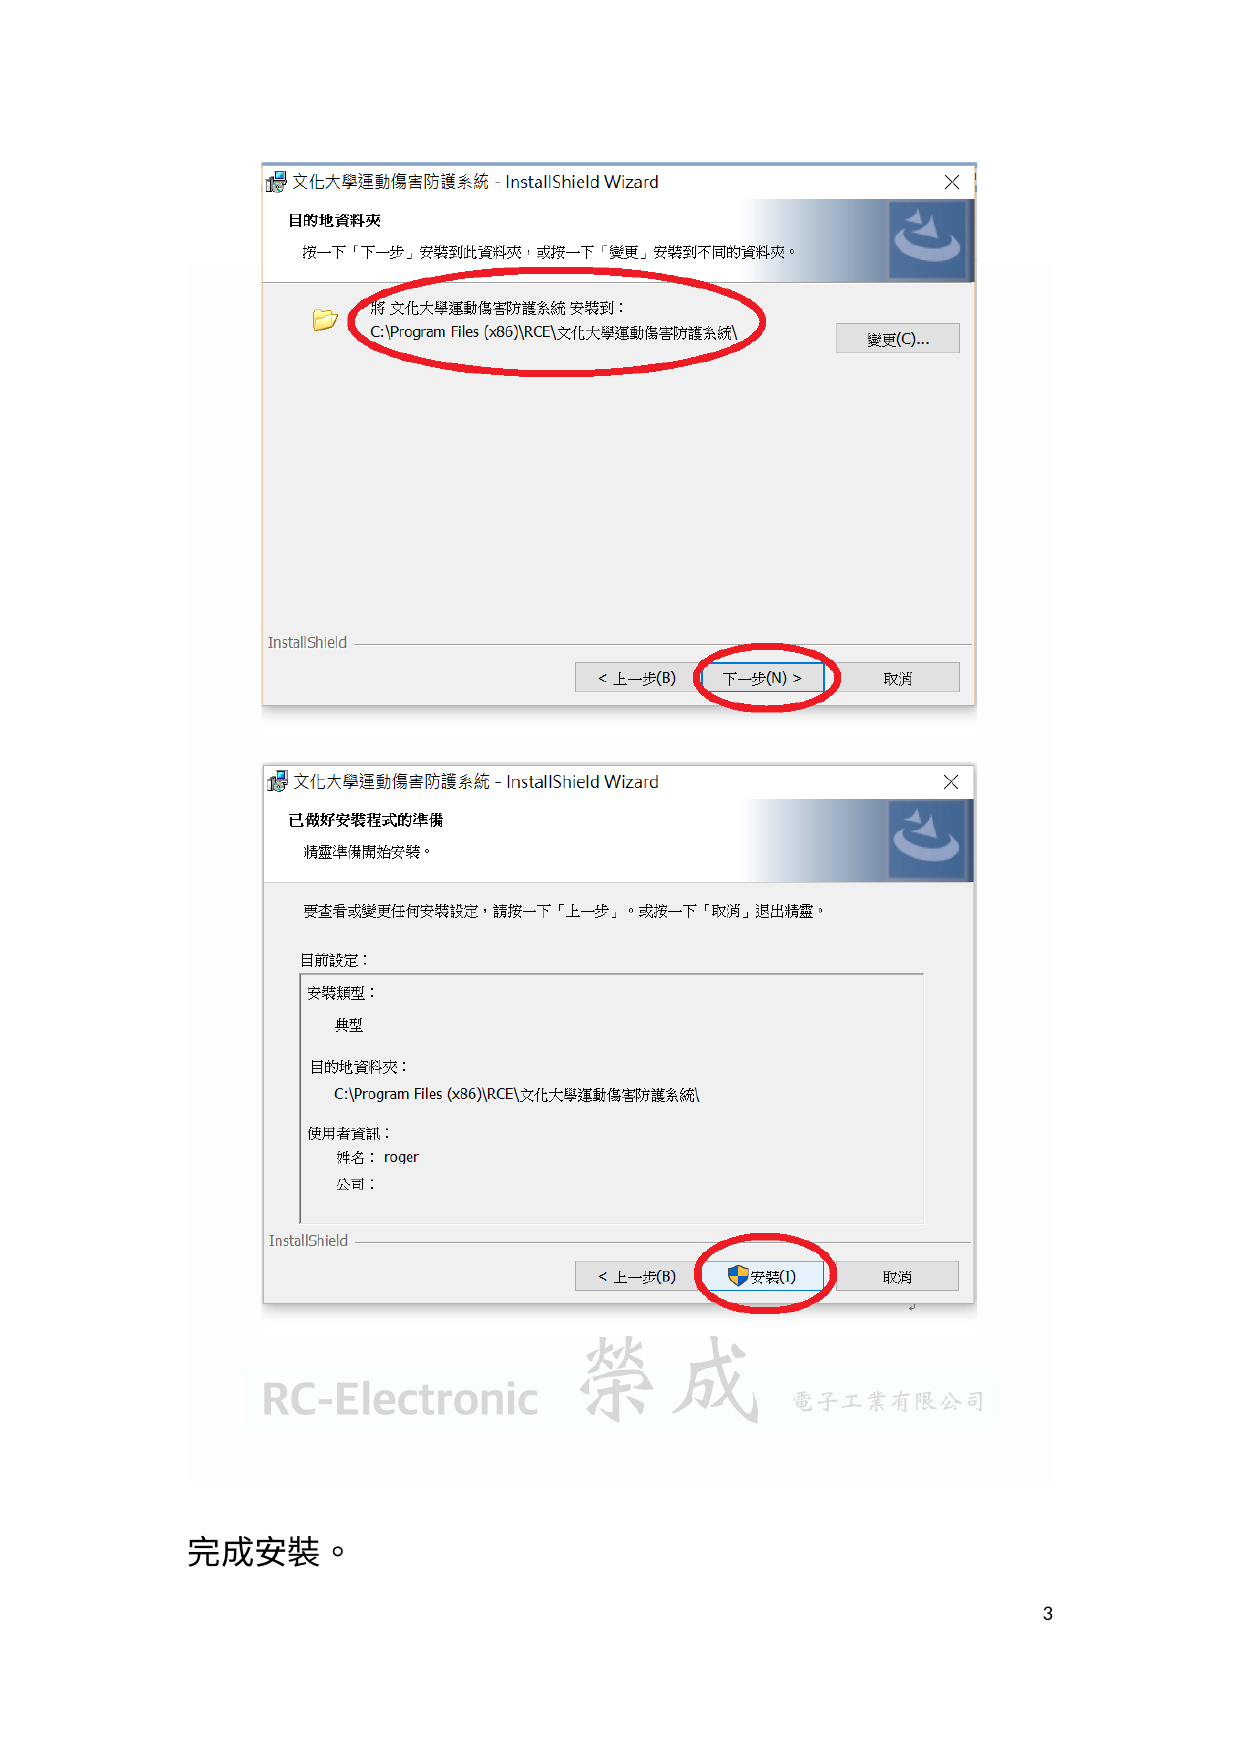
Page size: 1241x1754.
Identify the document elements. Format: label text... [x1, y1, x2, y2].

picture [261, 762, 978, 1336]
picture [261, 162, 978, 741]
list 完成安裝。 [187, 1512, 1053, 1587]
